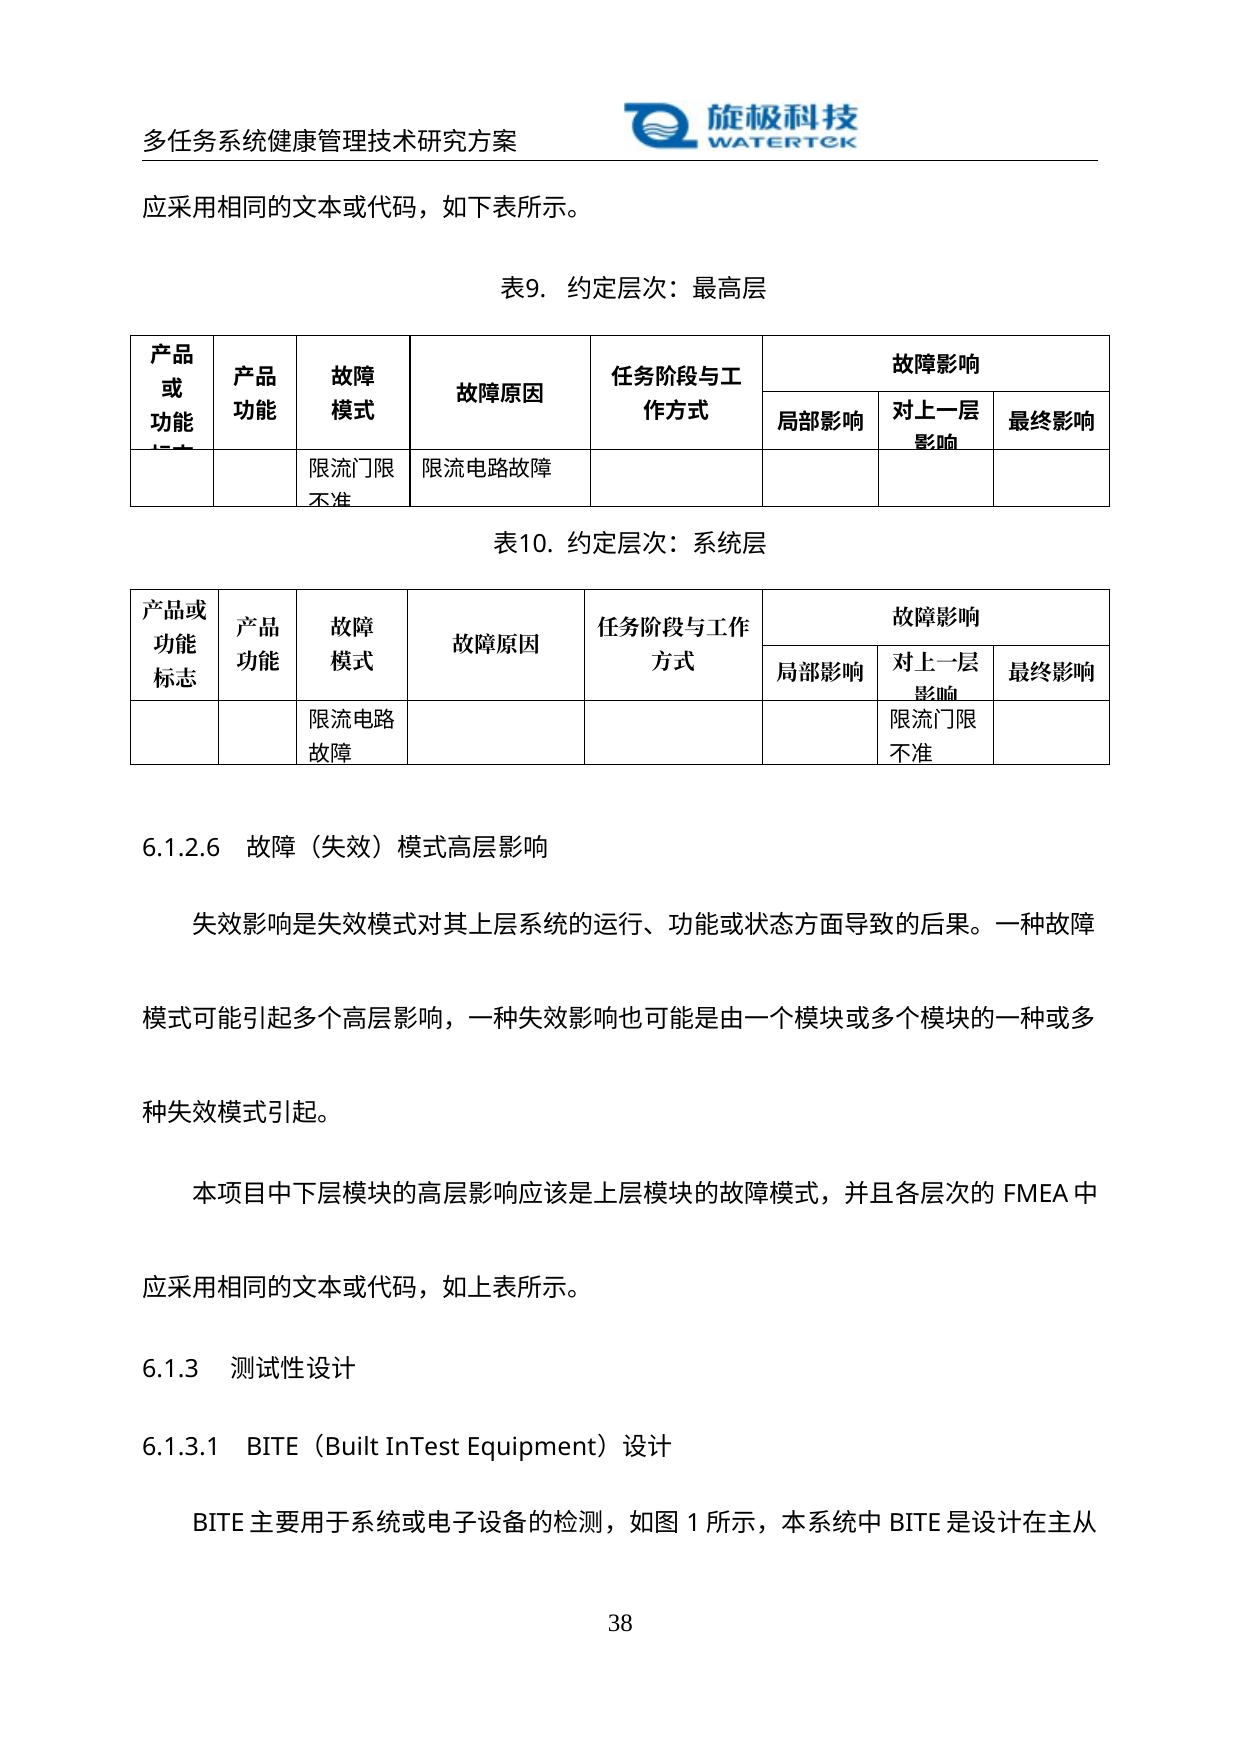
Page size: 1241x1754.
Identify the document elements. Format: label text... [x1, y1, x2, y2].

table_cell 对上一层 影响 [879, 392, 993, 448]
picture [623, 100, 861, 151]
table_cell [131, 450, 213, 506]
text BITE（Built InTest Equipment）设计 [142, 1410, 1098, 1478]
table_cell 最终影响 [994, 392, 1109, 448]
table_cell [763, 701, 877, 764]
table_cell [591, 450, 762, 506]
table_cell 限流门限不准 [878, 701, 993, 764]
table_cell [994, 450, 1109, 506]
table_header 故障影响 [763, 336, 1109, 391]
table_header 产品或 功能 标志 [131, 590, 218, 700]
text BITE主要用于系统或电子设备的检测，如图1所示，本系统中BITE是设计在主从驱动器和PLC等电子系统中的机内测试相关软硬件，主要实现以下功能： [142, 1487, 1098, 1555]
list 约定层次：最高层 [192, 253, 1098, 321]
table_header 故障 模式 [297, 590, 407, 700]
table_cell 对上一层 影响 [878, 646, 993, 700]
table_cell [408, 701, 584, 764]
table_cell [879, 450, 993, 506]
text 本项目中下层模块的高层影响应该是上层模块的故障模式，并且各层次的FMEA中应采用相同的文本或代码，如上表所示。 [142, 1158, 1098, 1319]
table_header 故障 模式 [297, 336, 409, 448]
table_header 产品或 功能 标志 [131, 336, 213, 448]
table_cell 限流门限不准 [297, 450, 409, 506]
text 故障（失效）模式高层影响 [142, 812, 1098, 880]
table_cell [585, 701, 762, 764]
text 失效影响是失效模式对其上层系统的运行、功能或状态方面导致的后果。一种故障模式可能引起多个高层影响，一种失效影响也可能是由一个模块或多个模块的一种或多种失效模式引起。 [142, 889, 1098, 1144]
text 测试性设计 [142, 1333, 1098, 1401]
table_cell 限流电路故障 [411, 450, 590, 506]
table_cell [763, 450, 878, 506]
table_cell [994, 701, 1109, 764]
table_header 故障原因 [408, 590, 584, 700]
table_cell 最终影响 [994, 646, 1109, 700]
table_cell 局部影响 [763, 646, 877, 700]
table_header 故障影响 [763, 590, 1109, 645]
table_header 任务阶段与工作方式 [591, 336, 762, 448]
table_cell [131, 701, 218, 764]
text 本项目中上层模块的故障原因应该是下层模块的故障模式，并且各层次的FMEA中应采用相同的文本或代码，如下表所示。 [142, 171, 1098, 239]
table_header 任务阶段与工作方式 [585, 590, 762, 700]
table_header 产品 功能 [214, 336, 296, 448]
table_cell 限流电路故障 [297, 701, 407, 764]
table_cell [214, 450, 296, 506]
table_header 故障原因 [411, 336, 590, 448]
list 约定层次：系统层 [192, 507, 1098, 575]
table_header 产品 功能 [219, 590, 296, 700]
table_cell [219, 701, 296, 764]
table_cell 局部影响 [763, 392, 878, 448]
